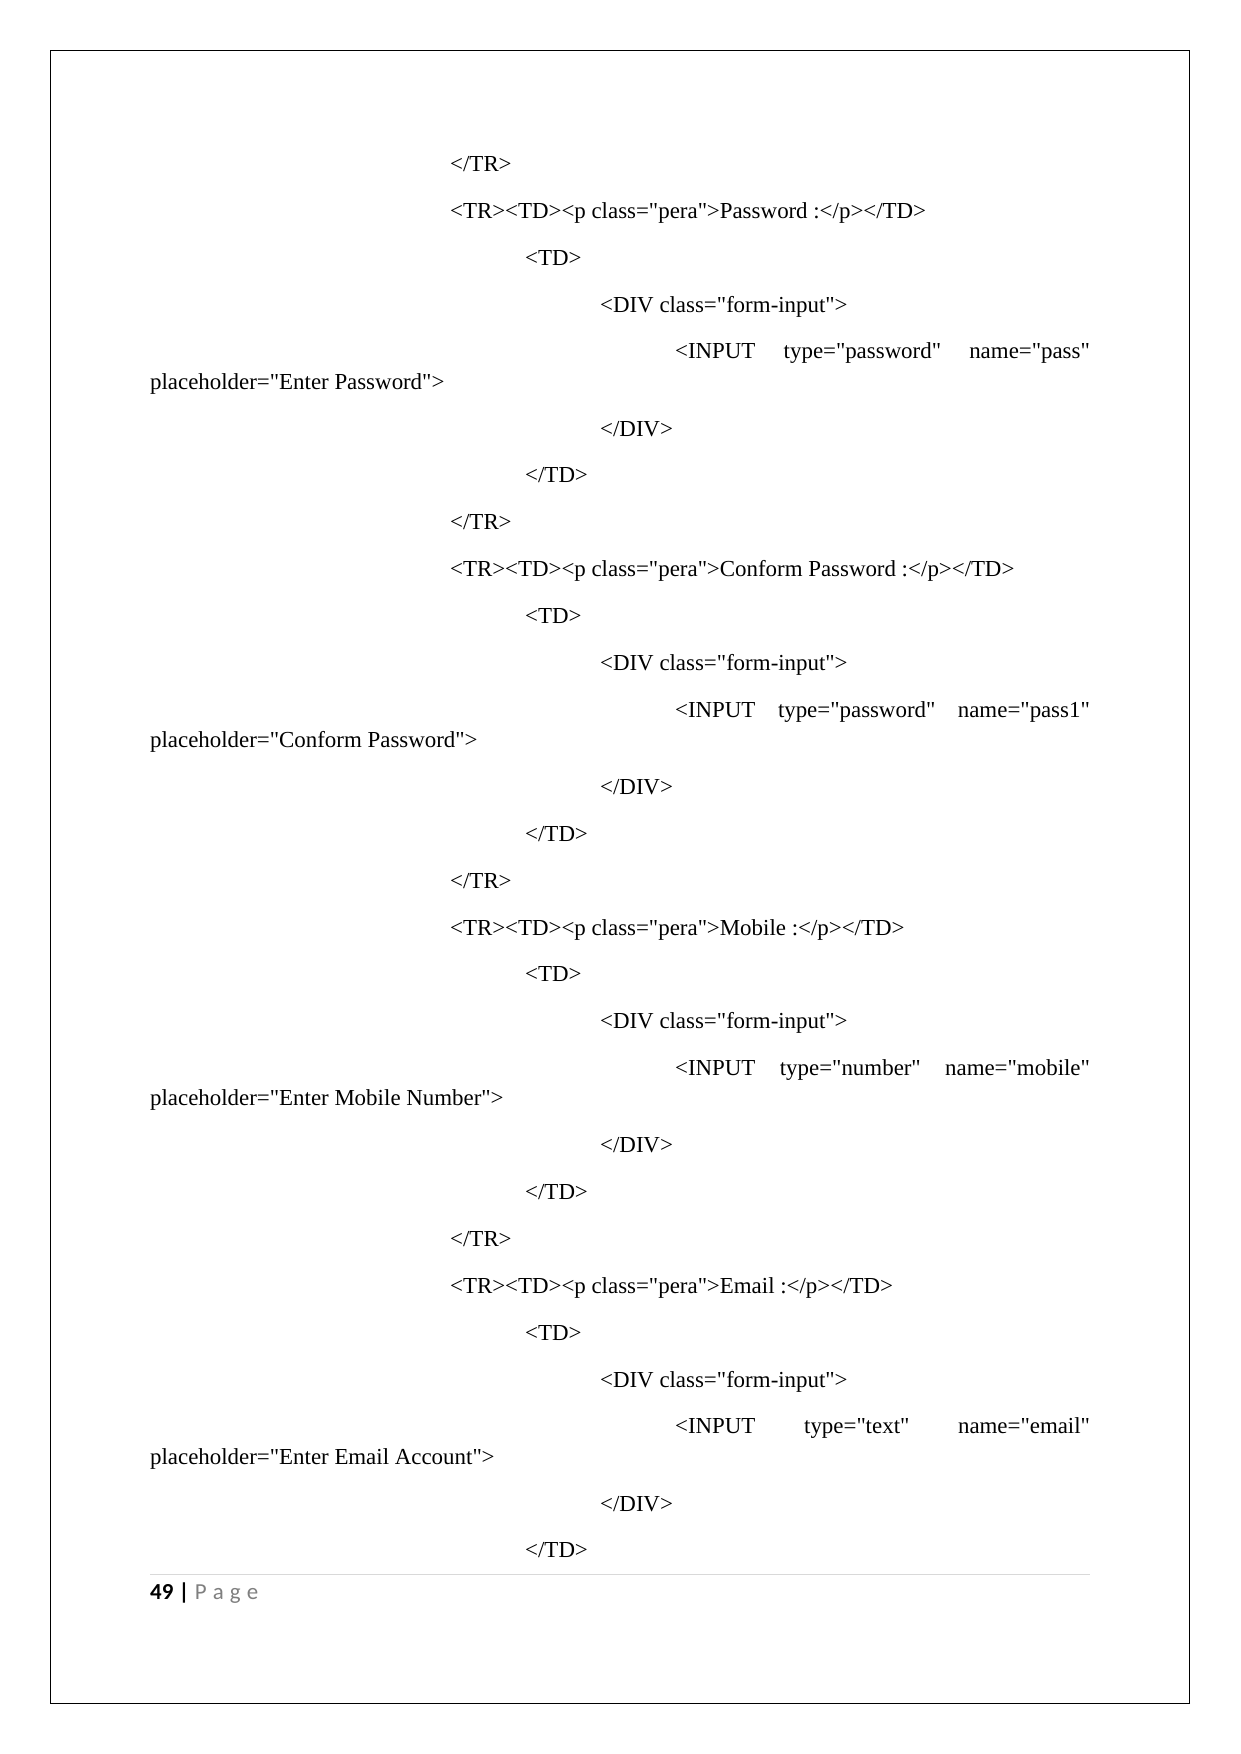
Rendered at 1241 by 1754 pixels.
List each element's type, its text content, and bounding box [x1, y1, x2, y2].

text </TR> [150, 150, 1090, 176]
text <DIV class="form-input"> [150, 291, 1090, 317]
text </TD> [150, 1536, 1090, 1563]
text </TD> [150, 820, 1090, 846]
text </TR> [150, 508, 1090, 535]
text </TR> [150, 867, 1090, 893]
text <TR><TD><p class="pera">Password :</p></TD> [150, 197, 1090, 223]
text <TD> [150, 960, 1090, 987]
text <TD> [150, 602, 1090, 628]
text </DIV> [150, 414, 1090, 441]
text </TD> [150, 1178, 1090, 1204]
text </TD> [150, 461, 1090, 488]
text </DIV> [150, 773, 1090, 799]
text <TR><TD><p class="pera">Mobile :</p></TD> [150, 913, 1090, 940]
text </DIV> [150, 1131, 1090, 1158]
text </TR> [150, 1225, 1090, 1251]
text <DIV class="form-input"> [150, 649, 1090, 675]
text <INPUT type="number" name="mobile" placeholder="Enter Mobile Number"> [150, 1054, 1090, 1111]
text <TR><TD><p class="pera">Conform Password :</p></TD> [150, 555, 1090, 582]
text </DIV> [150, 1489, 1090, 1516]
text <DIV class="form-input"> [150, 1007, 1090, 1034]
text <TD> [150, 244, 1090, 270]
text <INPUT type="password" name="pass1" placeholder="Conform Password"> [150, 696, 1090, 752]
text <TR><TD><p class="pera">Email :</p></TD> [150, 1272, 1090, 1298]
text <INPUT type="text" name="email" placeholder="Enter Email Account"> [150, 1412, 1090, 1469]
text <INPUT type="password" name="pass" placeholder="Enter Password"> [150, 337, 1090, 394]
text <TD> [150, 1319, 1090, 1345]
text <DIV class="form-input"> [150, 1366, 1090, 1392]
